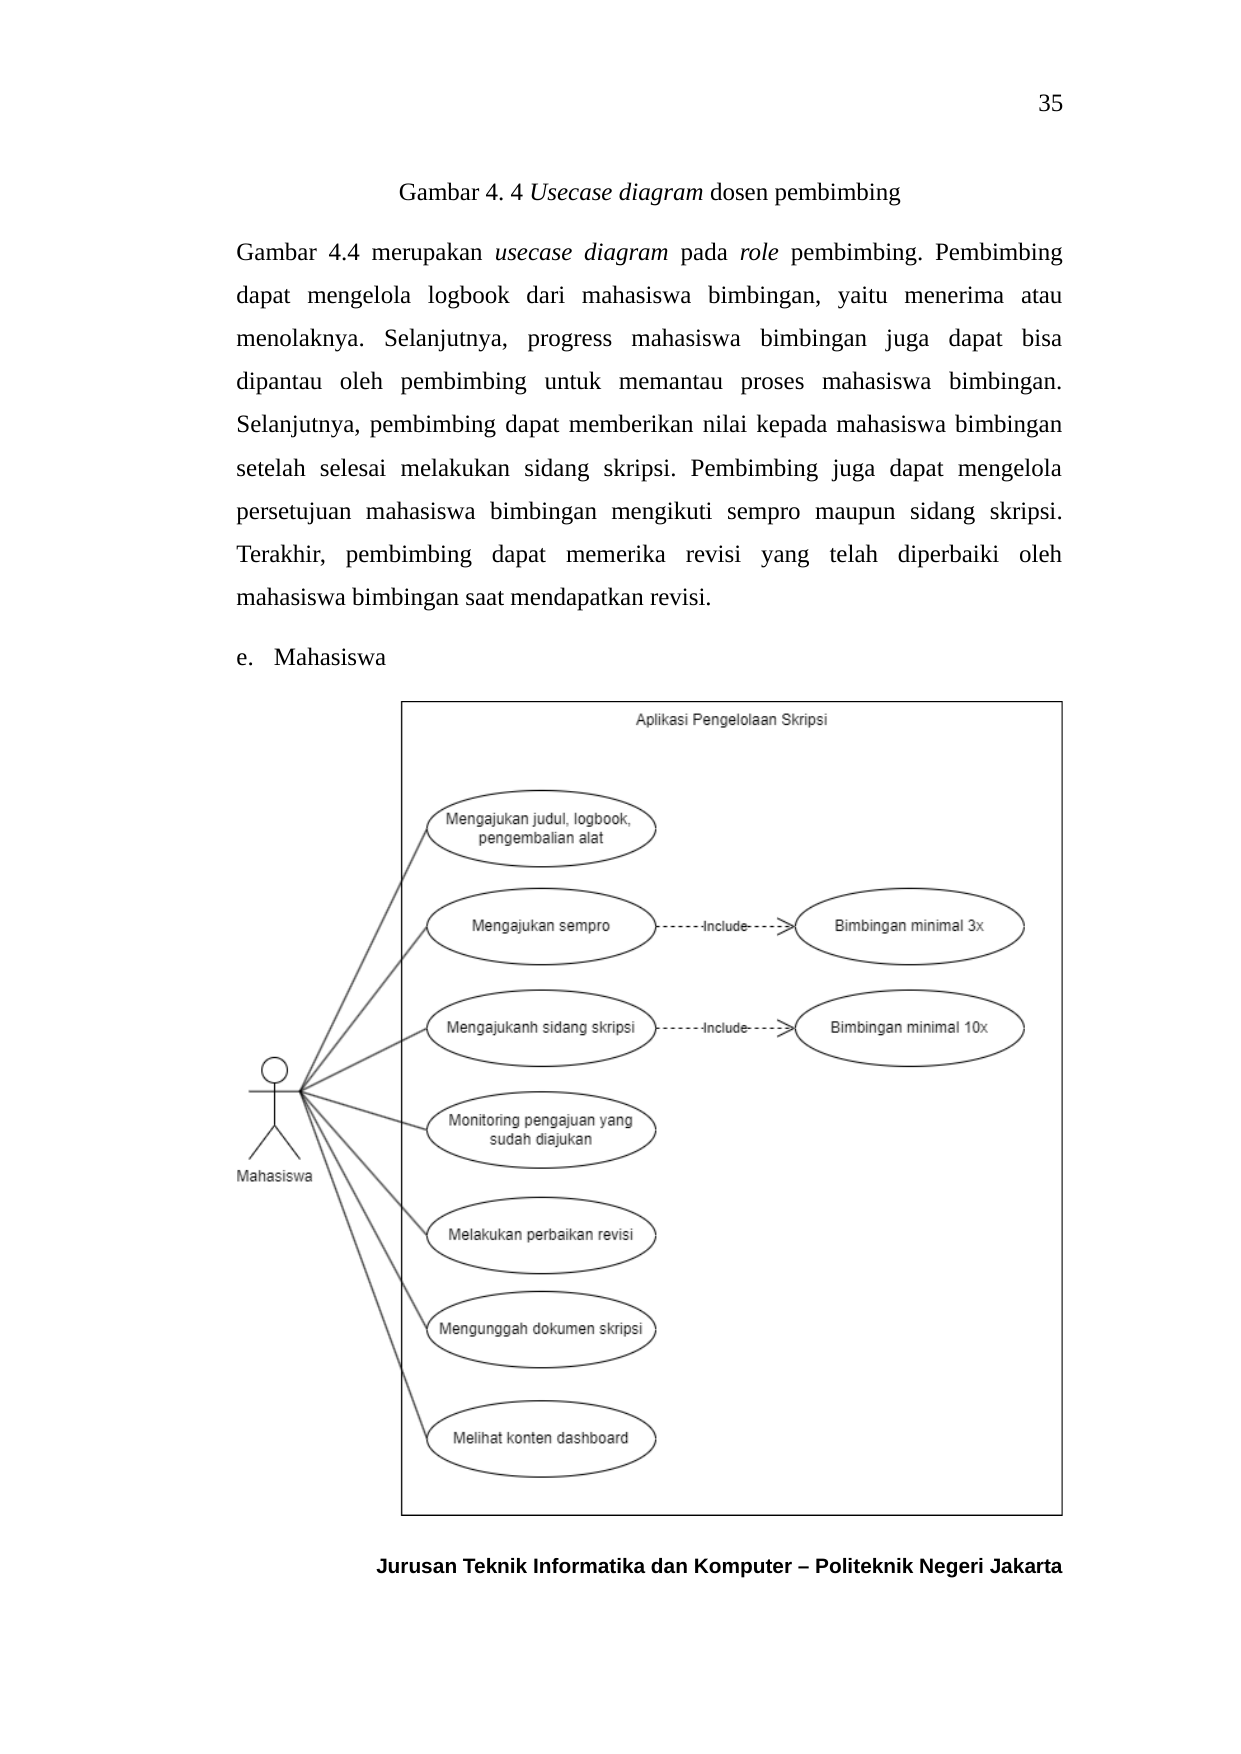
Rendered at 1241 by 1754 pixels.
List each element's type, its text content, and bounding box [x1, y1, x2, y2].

list Mahasiswa [236, 642, 1063, 671]
picture [236, 701, 1063, 1516]
text Gambar 4.4 merupakan usecase diagram pada role pembimbing. Pembimbing dapat mengelola logbook dari mahasiswa bimbingan, yaitu menerima atau menolaknya. Selanjutnya, progress mahasiswa bimbingan juga dapat bisa dipantau oleh pembimbing untuk memantau proses mahasiswa bimbingan. Selanjutnya, pembimbing dapat memberikan nilai kepada mahasiswa bimbingan setelah selesai melakukan sidang skripsi. Pembimbing juga dapat mengelola persetujuan mahasiswa bimbingan mengikuti sempro maupun sidang skripsi. Terakhir, pembimbing dapat memerika revisi yang telah diperbaiki oleh mahasiswa bimbingan saat mendapatkan revisi. [236, 237, 1063, 611]
text Gambar 4. 4 Usecase diagram dosen pembimbing [236, 177, 1063, 206]
